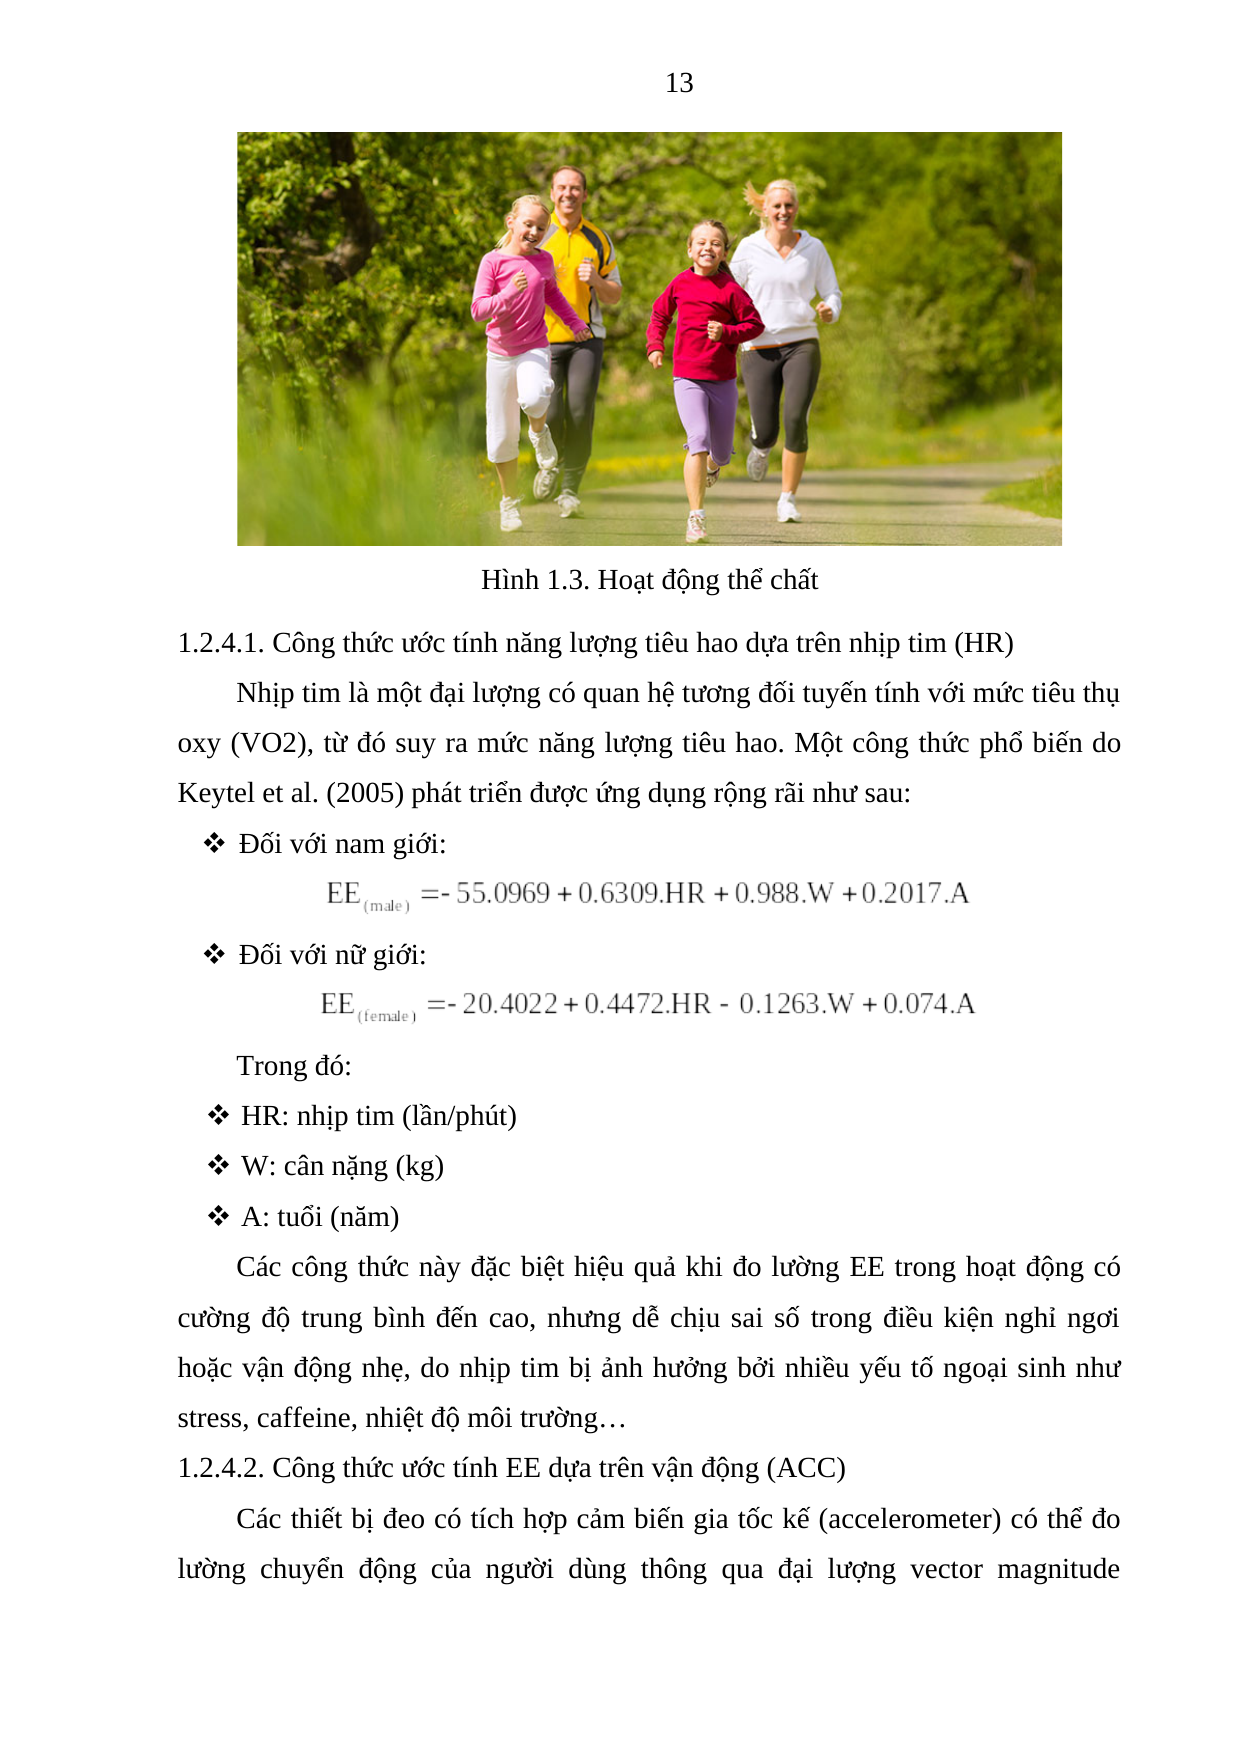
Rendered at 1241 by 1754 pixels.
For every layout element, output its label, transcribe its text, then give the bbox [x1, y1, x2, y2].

text Hoạt động thể chất [177, 562, 1122, 595]
text 1.2.4.2. Công thức ước tính EE dựa trên vận động (ACC) [177, 1451, 1122, 1484]
text Trong đó: [177, 1048, 1122, 1081]
list Đối với nữ giới: [201, 937, 1122, 971]
picture [237, 132, 1063, 546]
list W: cân nặng (kg) [205, 1148, 1122, 1182]
list HR: nhịp tim (lần/phút) [205, 1098, 1122, 1132]
text Các công thức này đặc biệt hiệu quả khi đo lường EE trong hoạt động có cường độ trung bình đến cao, nhưng dễ chịu sai số trong điều kiện nghỉ ngơi hoặc vận động nhẹ, do nhịp tim bị ảnh hưởng bởi nhiều yếu tố ngoại sinh như stress, caffeine, nhiệt độ môi trường… [177, 1249, 1122, 1434]
list A: tuổi (năm) [205, 1199, 1122, 1233]
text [177, 1501, 1122, 1585]
list Đối với nam giới: [201, 826, 1122, 859]
text Nhịp tim là một đại lượng có quan hệ tương đối tuyến tính với mức tiêu thụ oxy (VO2), từ đó suy ra mức năng lượng tiêu hao. Một công thức phổ biến do Keytel et al. (2005) phát triển được ứng dụng rộng rãi như sau: [177, 675, 1122, 809]
text 1.2.4.1. Công thức ước tính năng lượng tiêu hao dựa trên nhịp tim (HR) [177, 625, 1122, 658]
